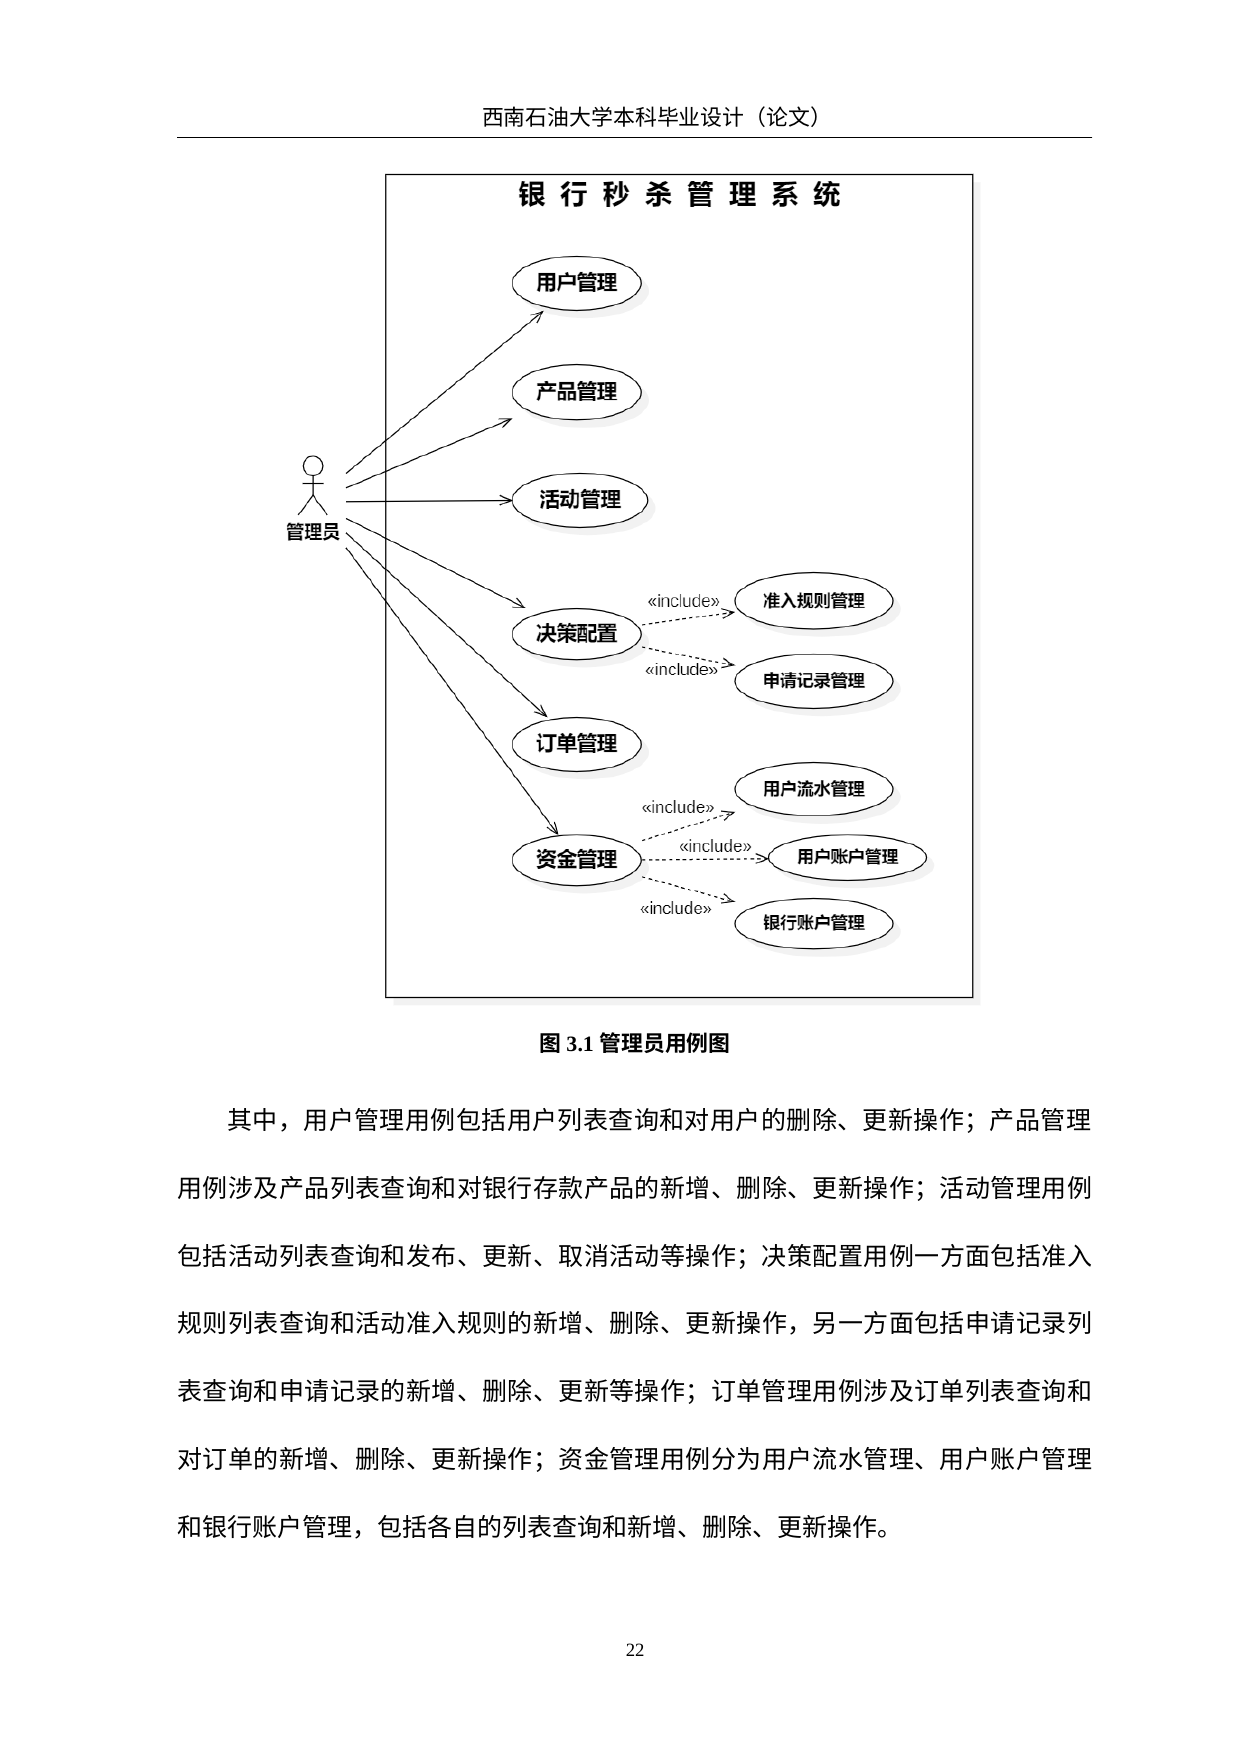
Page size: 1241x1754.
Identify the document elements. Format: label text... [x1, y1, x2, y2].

text 其中，用户管理用例包括用户列表查询和对用户的删除、更新操作；产品管理用例涉及产品列表查询和对银行存款产品的新增、删除、更新操作；活动管理用例包括活动列表查询和发布、更新、取消活动等操作；决策配置用例一方面包括准入规则列表查询和活动准入规则的新增、删除、更新操作，另一方面包括申请记录列表查询和申请记录的新增、删除、更新等操作；订单管理用例涉及订单列表查询和对订单的新增、删除、更新操作；资金管理用例分为用户流水管理、用户账户管理和银行账户管理，包括各自的列表查询和新增、删除、更新操作。 [177, 1084, 1092, 1560]
picture [283, 163, 986, 1009]
text 图 3.1 管理员用例图 [177, 1025, 1092, 1059]
